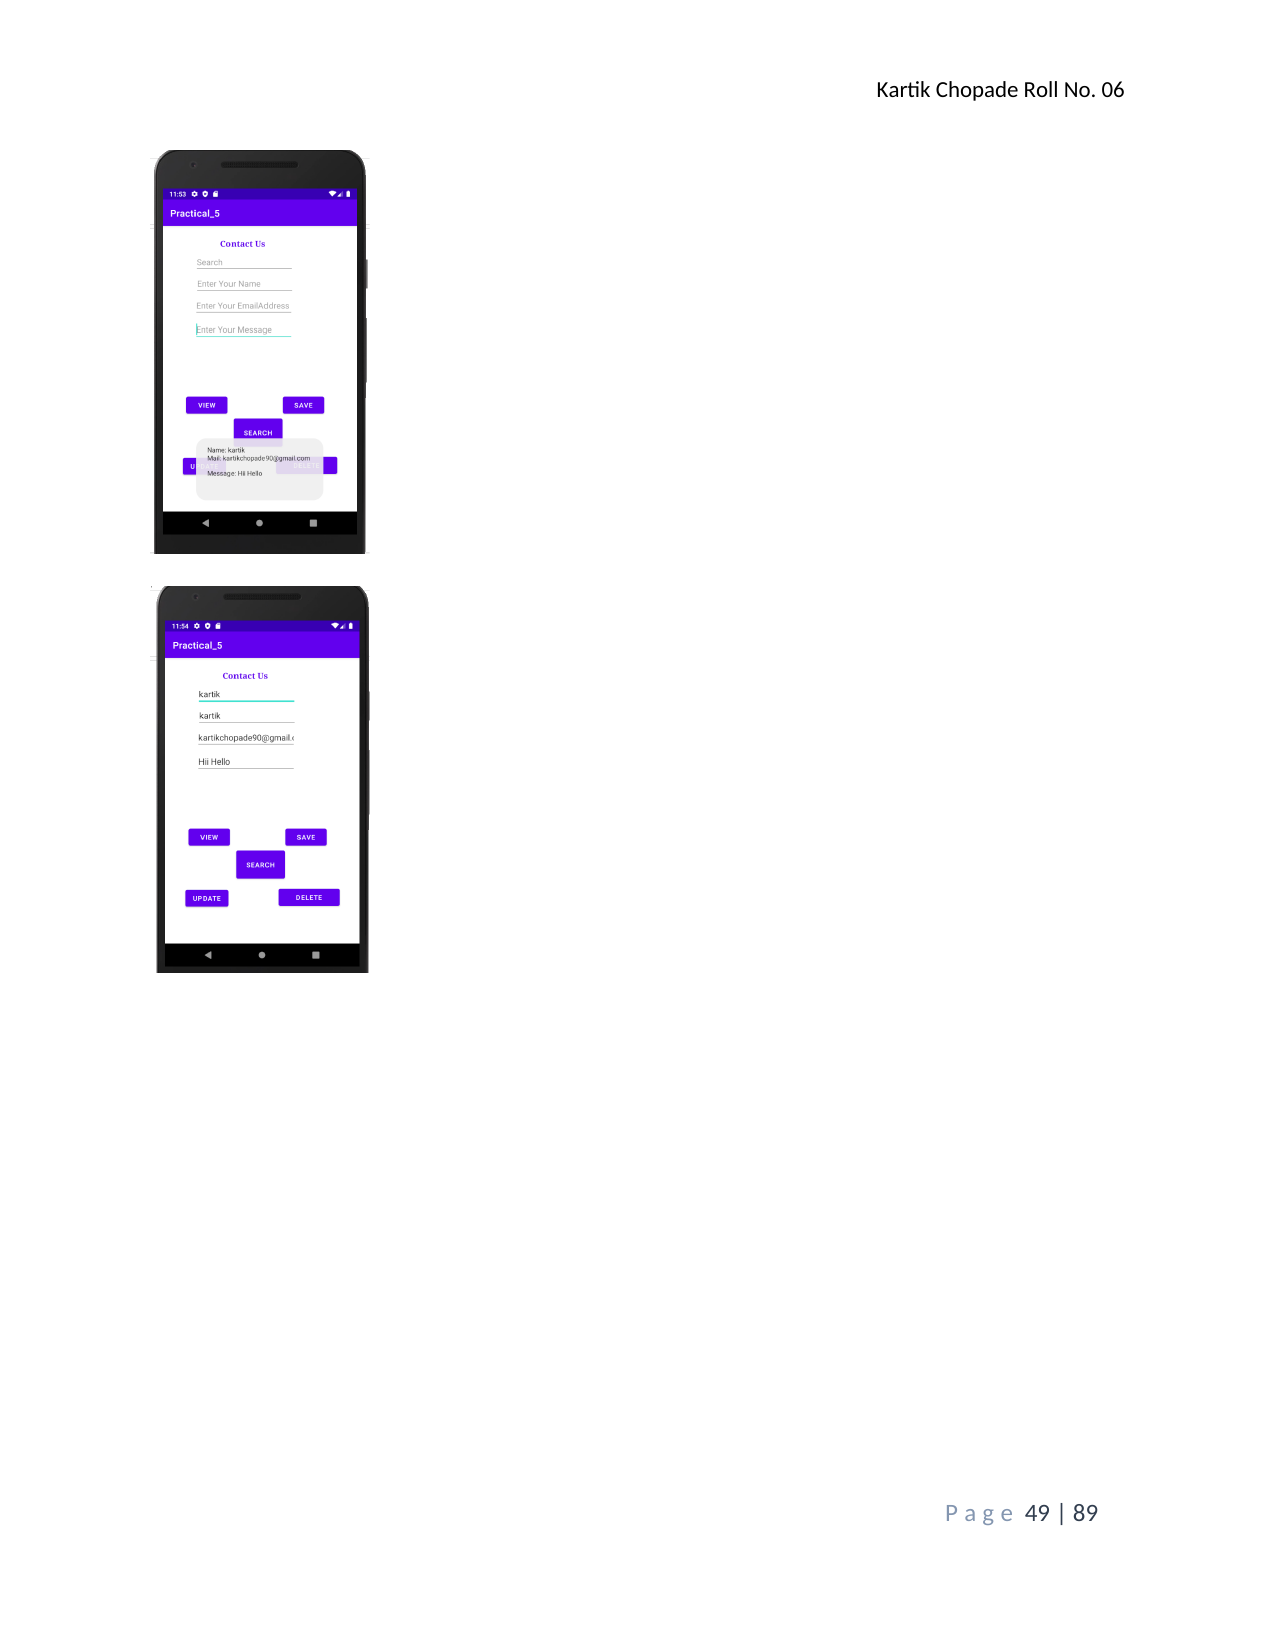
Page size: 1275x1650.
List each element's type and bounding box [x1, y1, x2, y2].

picture [150, 586, 370, 973]
picture [150, 150, 370, 554]
